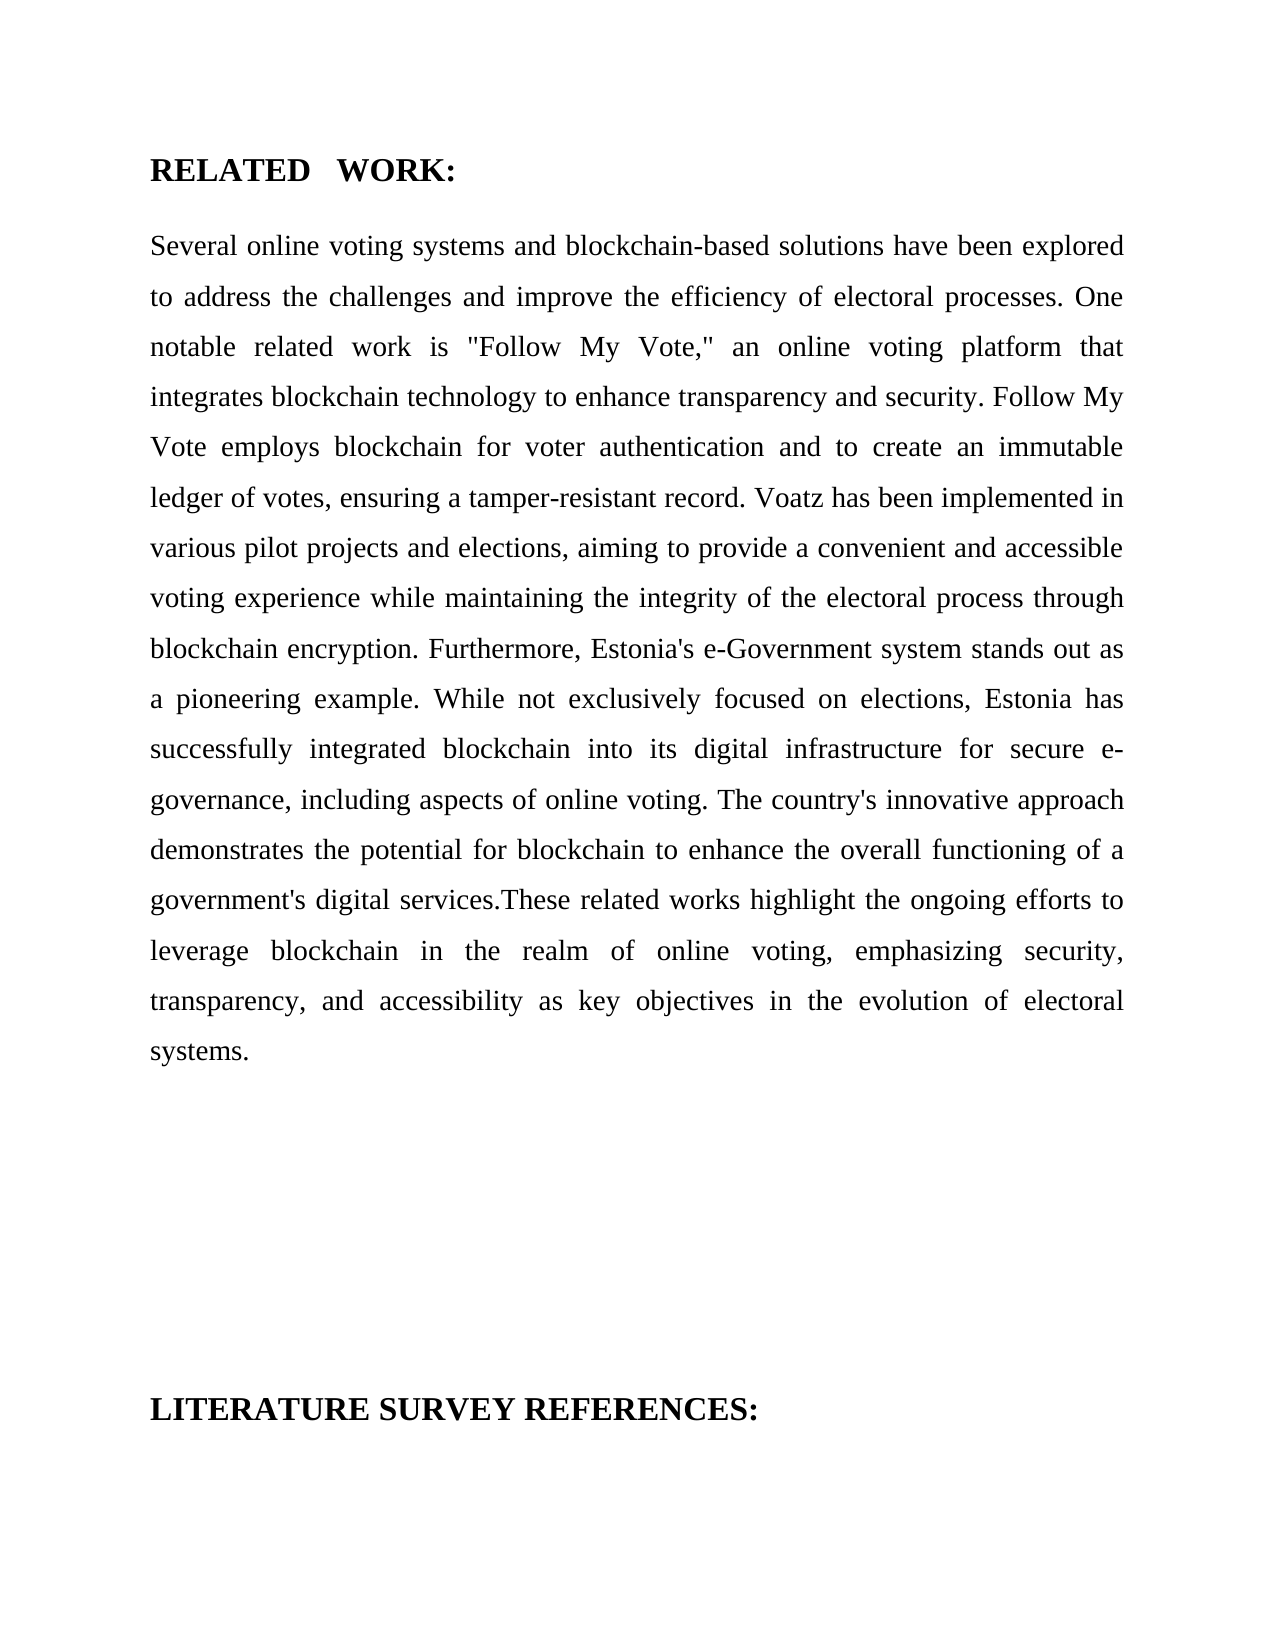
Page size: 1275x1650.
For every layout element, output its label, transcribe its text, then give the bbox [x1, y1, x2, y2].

text Several online voting systems and blockchain-based solutions have been explored to address the challenges and improve the efficiency of electoral processes. One notable related work is "Follow My Vote," an online voting platform that integrates blockchain technology to enhance transparency and security. Follow My Vote employs blockchain for voter authentication and to create an immutable ledger of votes, ensuring a tamper-resistant record. Voatz has been implemented in various pilot projects and elections, aiming to provide a convenient and accessible voting experience while maintaining the integrity of the electoral process through blockchain encryption. Furthermore, Estonia's e-Government system stands out as a pioneering example. While not exclusively focused on elections, Estonia has successfully integrated blockchain into its digital infrastructure for secure e-governance, including aspects of online voting. The country's innovative approach demonstrates the potential for blockchain to enhance the overall functioning of a government's digital services.These related works highlight the ongoing efforts to leverage blockchain in the realm of online voting, emphasizing security, transparency, and accessibility as key objectives in the evolution of electoral systems. [150, 228, 1125, 1067]
text RELATED WORK: [150, 150, 1125, 188]
text LITERATURE SURVEY REFERENCES: [150, 1389, 1125, 1427]
